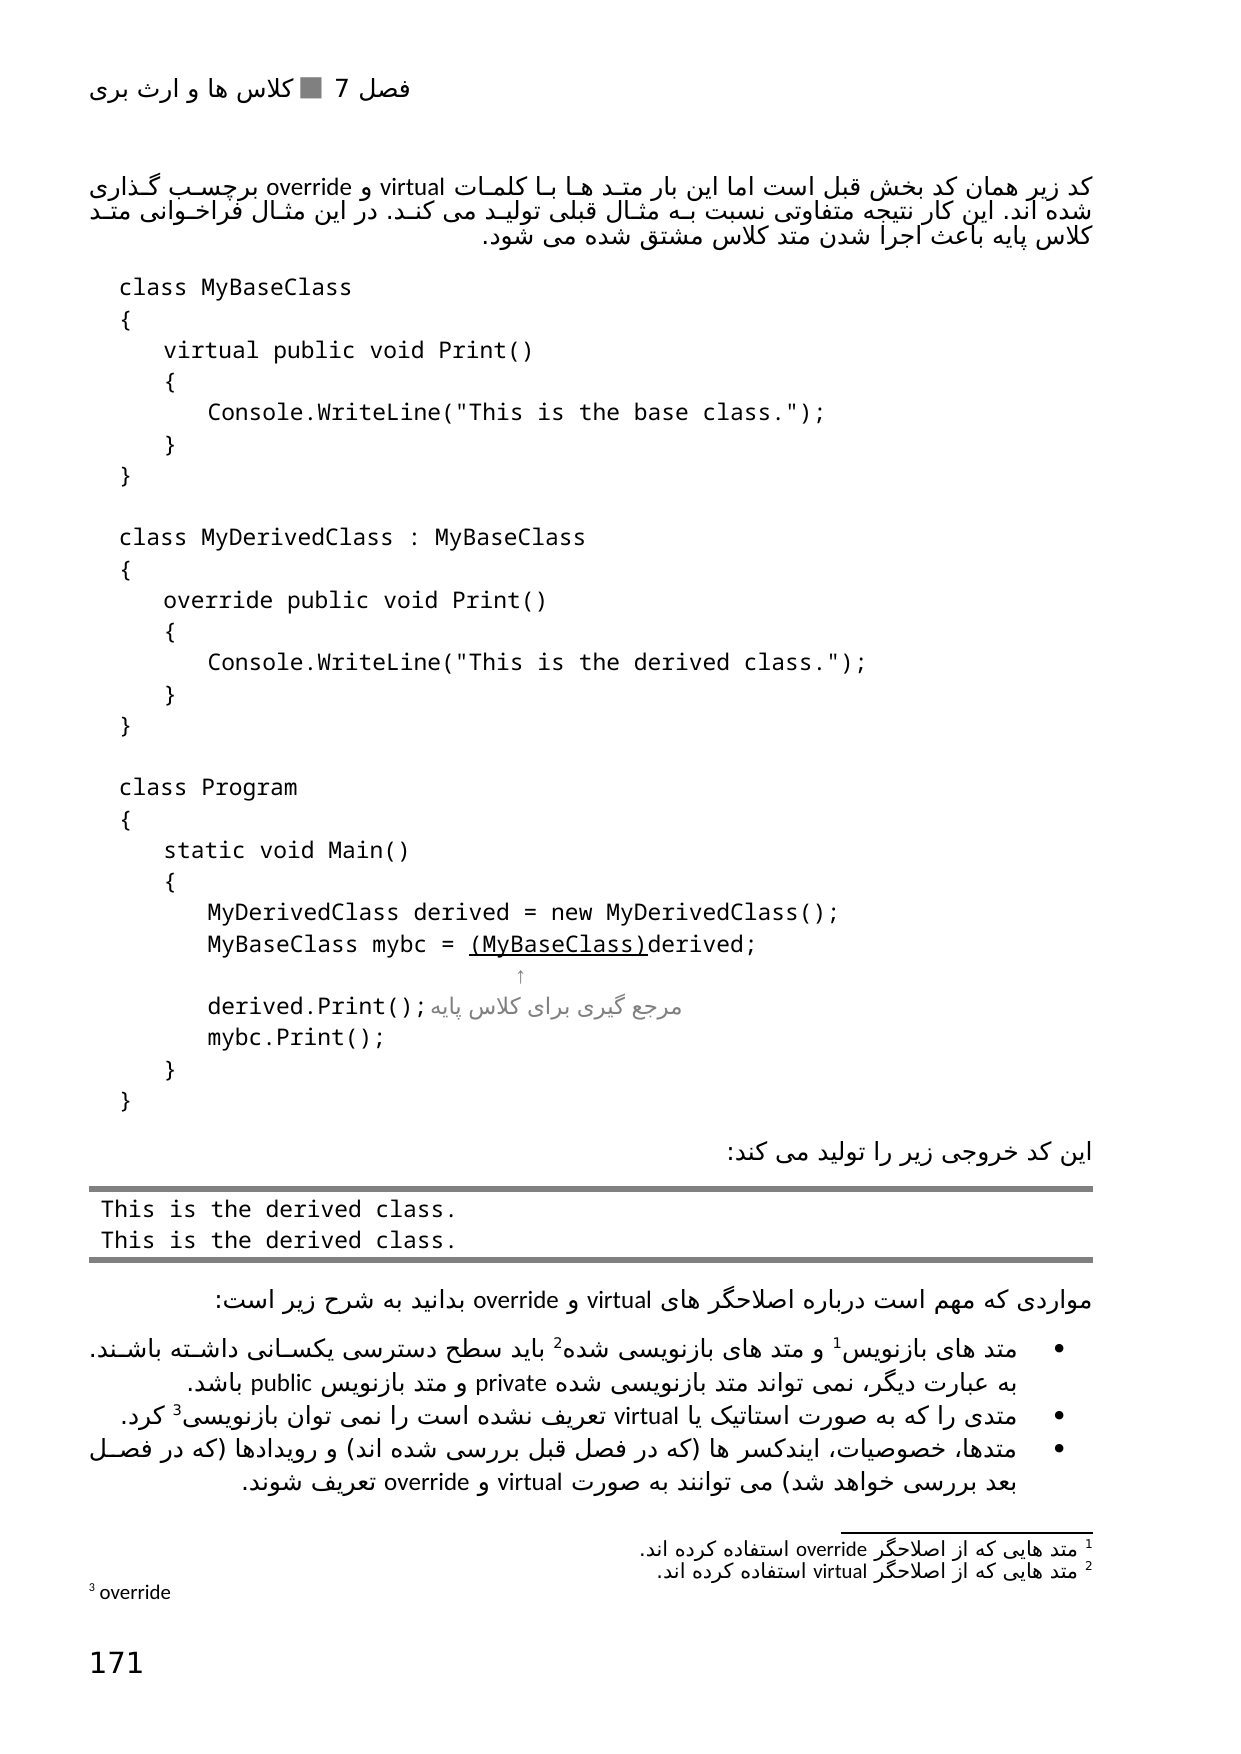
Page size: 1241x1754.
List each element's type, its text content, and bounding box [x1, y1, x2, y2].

text متدی را که به صورت استاتیک یا virtual تعریف نشده است را نمی توان بازنویسی کرد. [89, 1400, 1055, 1431]
table_header class MyBaseClass { virtual public void Print() { Console.WriteLine("This is the base class."); } } class MyDerivedClass : MyBaseClass { override public void Print() { Console.WriteLine("This is the derived class."); } } class Program { static void Main() { MyDerivedClass derived = new MyDerivedClass(); MyBaseClass mybc = (MyBaseClass)derived; ↑ derived.Print(); مرجع گیری برای کلاس پایه mybc.Print(); } } [89, 271, 1093, 1115]
text کد زیر همان کد بخش قبل است اما این بار متد ها با کلمات virtual و override برچسب گذاری شده اند. این کار نتیجه متفاوتی نسبت به مثال قبلی تولید می کند. در این مثال فراخوانی متد کلاس پایه باعث اجرا شدن متد کلاس مشتق شده می شود. [89, 175, 1092, 251]
text متد های بازنویس و متد های بازنویسی شده باید سطح دسترسی یکسانی داشته باشند. به عبارت دیگر، نمی تواند متد بازنویسی شده private و متد بازنویس public باشد. [89, 1334, 1055, 1397]
table_header This is the derived class. This is the derived class. [89, 1192, 1093, 1257]
text این کد خروجی زیر را تولید می کند: [89, 1140, 1092, 1165]
text مواردی که مهم است درباره اصلاحگر های virtual و override بدانید به شرح زیر است: [89, 1288, 1092, 1314]
text متدها، خصوصیات، ایندکسر ها (که در فصل قبل بررسی شده اند) و رویدادها (که در فصل بعد بررسی خواهد شد) می توانند به صورت virtual و override تعریف شوند. [89, 1434, 1055, 1496]
